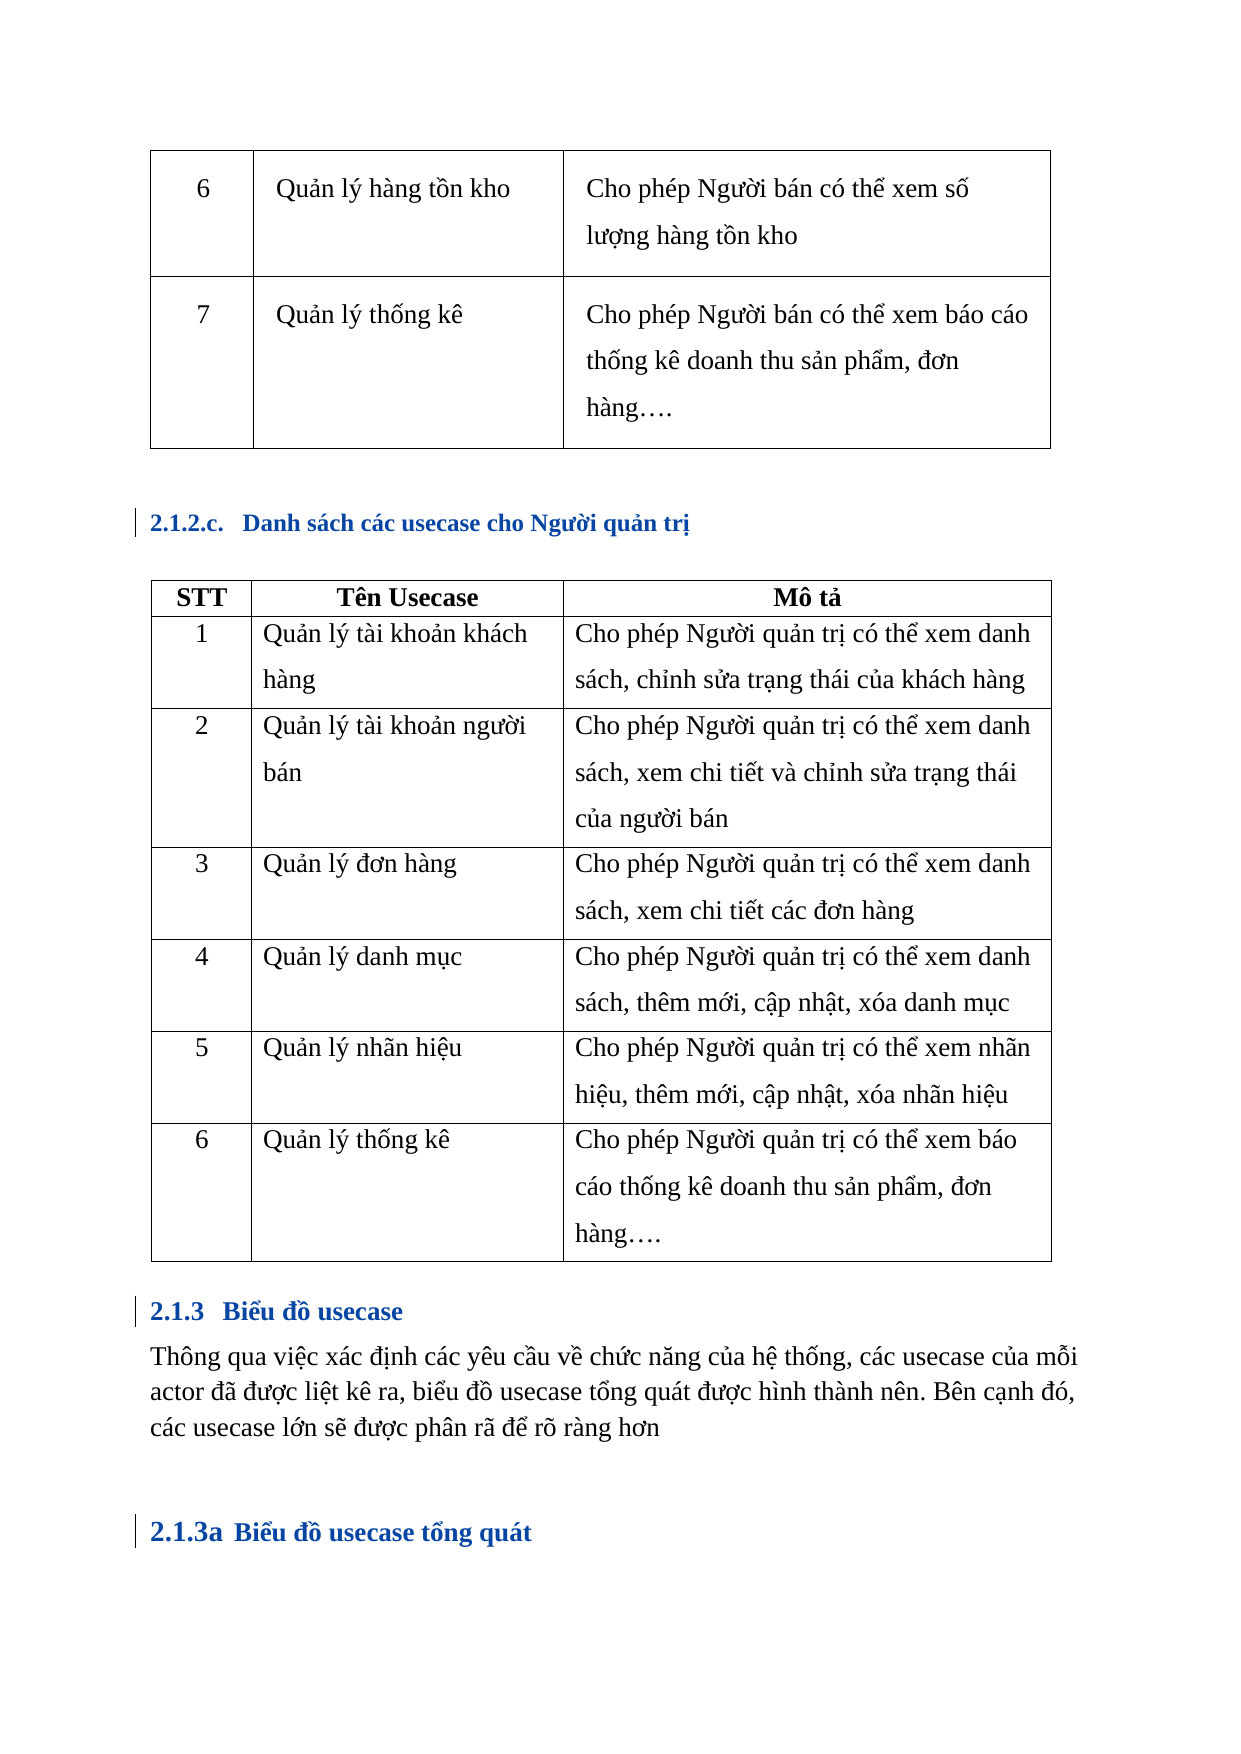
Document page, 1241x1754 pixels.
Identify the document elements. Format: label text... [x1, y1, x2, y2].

table_cell Quản lý thống kê [252, 1124, 563, 1261]
table_cell Cho phép Người quản trị có thể xem danh sách, xem chi tiết và chỉnh sửa trạng thái của người bán [564, 709, 1051, 847]
table_cell Quản lý thống kê [254, 277, 563, 448]
table_cell Quản lý hàng tồn kho [254, 151, 563, 276]
table_header STT [152, 581, 251, 616]
table_cell Cho phép Người quản trị có thể xem báo cáo thống kê doanh thu sản phẩm, đơn hàng…. [564, 1124, 1051, 1261]
table_cell 3 [152, 848, 251, 938]
table_cell Cho phép Người quản trị có thể xem danh sách, xem chi tiết các đơn hàng [564, 848, 1051, 938]
table_cell 6 [152, 1124, 251, 1261]
table_cell 1 [152, 617, 251, 708]
table_cell Cho phép Người bán có thể xem báo cáo thống kê doanh thu sản phẩm, đơn hàng…. [564, 277, 1050, 448]
subtitle 2.1.3a Biểu đồ usecase tổng quát [150, 1514, 1090, 1548]
table_cell Quản lý danh mục [252, 940, 563, 1031]
table_cell 2 [152, 709, 251, 847]
table_cell Cho phép Người quản trị có thể xem nhãn hiệu, thêm mới, cập nhật, xóa nhãn hiệu [564, 1032, 1051, 1122]
table_cell Quản lý tài khoản khách hàng [252, 617, 563, 708]
table_cell 5 [152, 1032, 251, 1122]
text Thông qua việc xác định các yêu cầu về chức năng của hệ thống, các usecase của mỗi actor đã được liệt kê ra, biểu đồ usecase tổng quát được hình thành nên. Bên cạnh đó, các usecase lớn sẽ được phân rã để rõ ràng hơn [150, 1339, 1090, 1442]
table_cell 6 [151, 151, 253, 276]
table_header Mô tả [564, 581, 1051, 616]
table_cell Quản lý nhãn hiệu [252, 1032, 563, 1122]
subtitle 2.1.3 Biểu đồ usecase [150, 1296, 1090, 1327]
table_cell 7 [151, 277, 253, 448]
subtitle 2.1.2.c. Danh sách các usecase cho Người quản trị [150, 508, 1090, 537]
table_cell Cho phép Người quản trị có thể xem danh sách, thêm mới, cập nhật, xóa danh mục [564, 940, 1051, 1031]
table_cell Cho phép Người bán có thể xem số lượng hàng tồn kho [564, 151, 1050, 276]
table_cell 4 [152, 940, 251, 1031]
table_header Tên Usecase [252, 581, 563, 616]
table_cell Quản lý đơn hàng [252, 848, 563, 938]
table_cell Cho phép Người quản trị có thể xem danh sách, chỉnh sửa trạng thái của khách hàng [564, 617, 1051, 708]
table_cell Quản lý tài khoản người bán [252, 709, 563, 847]
